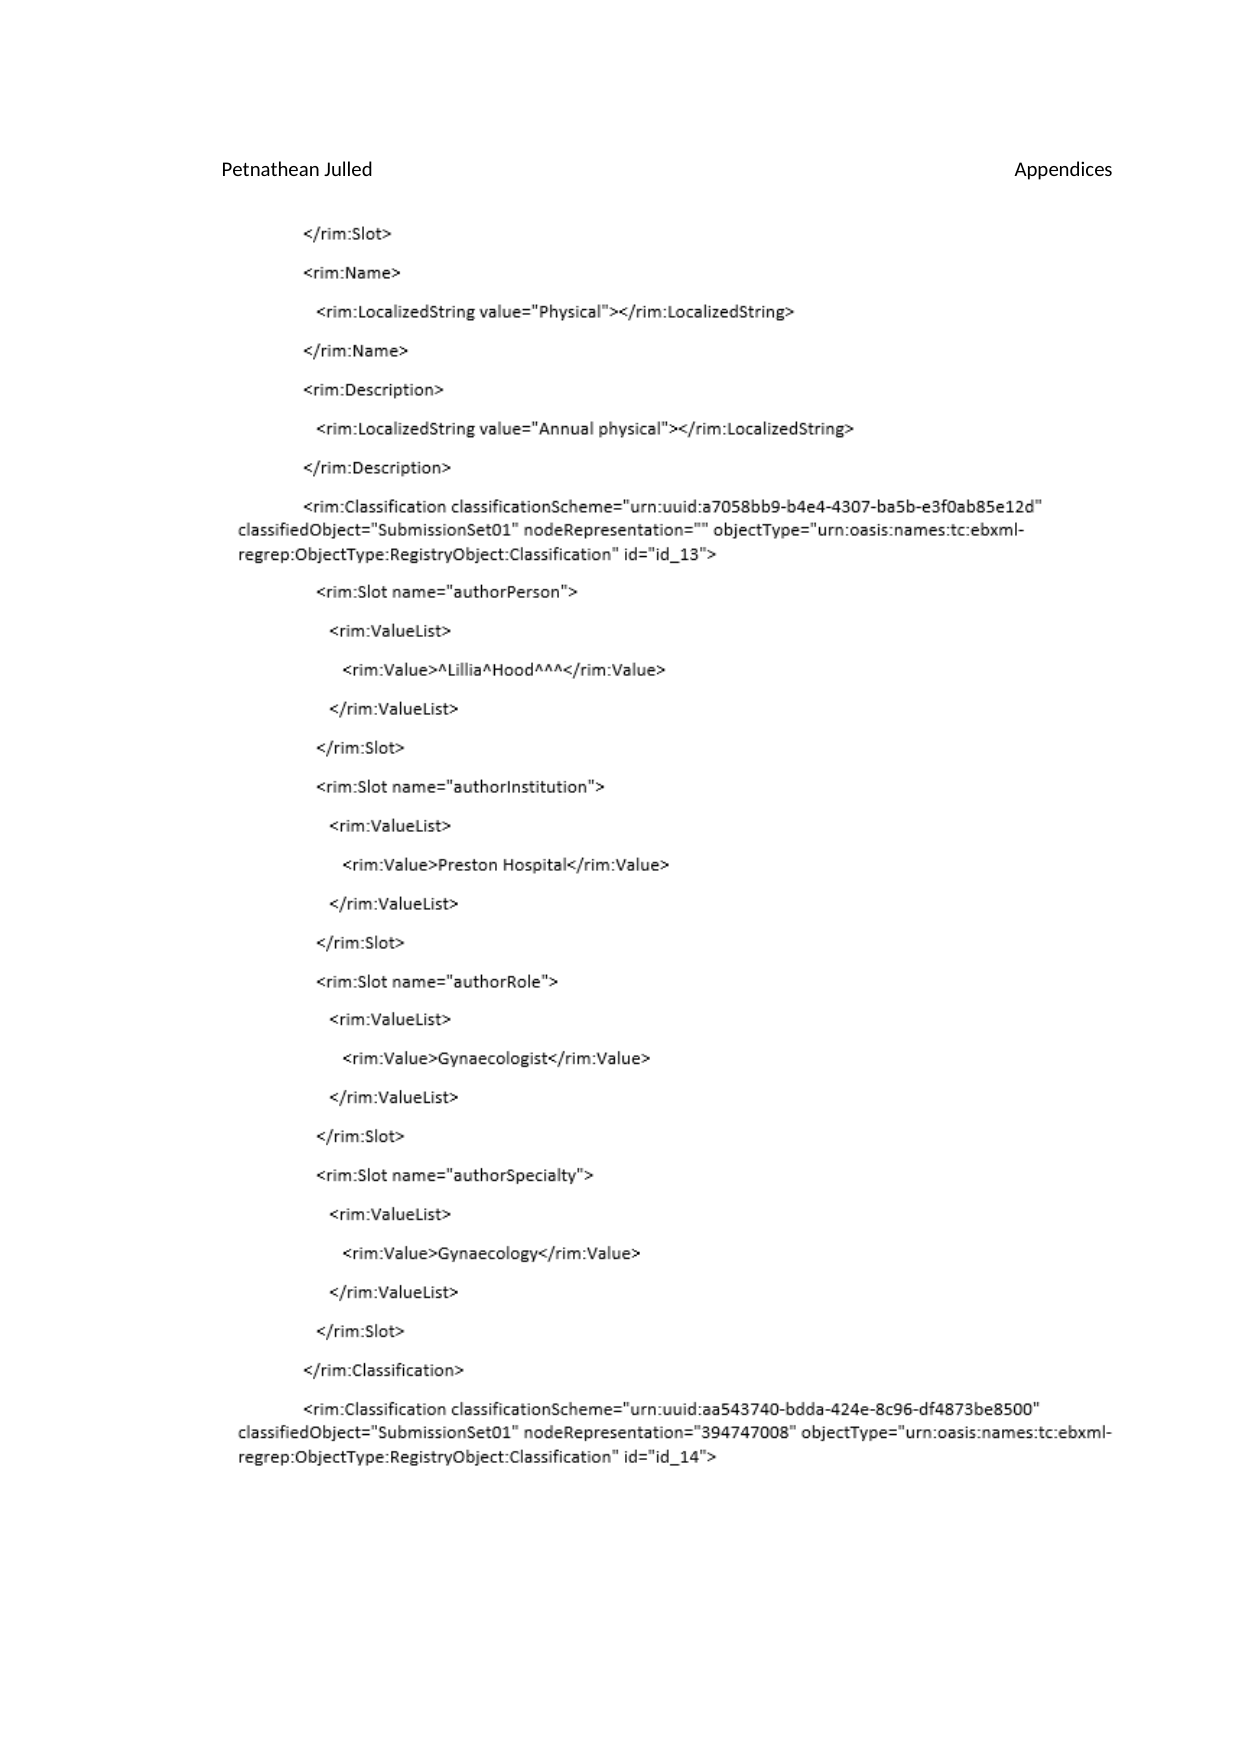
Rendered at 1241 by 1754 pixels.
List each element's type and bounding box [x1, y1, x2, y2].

picture [221, 221, 1131, 1473]
